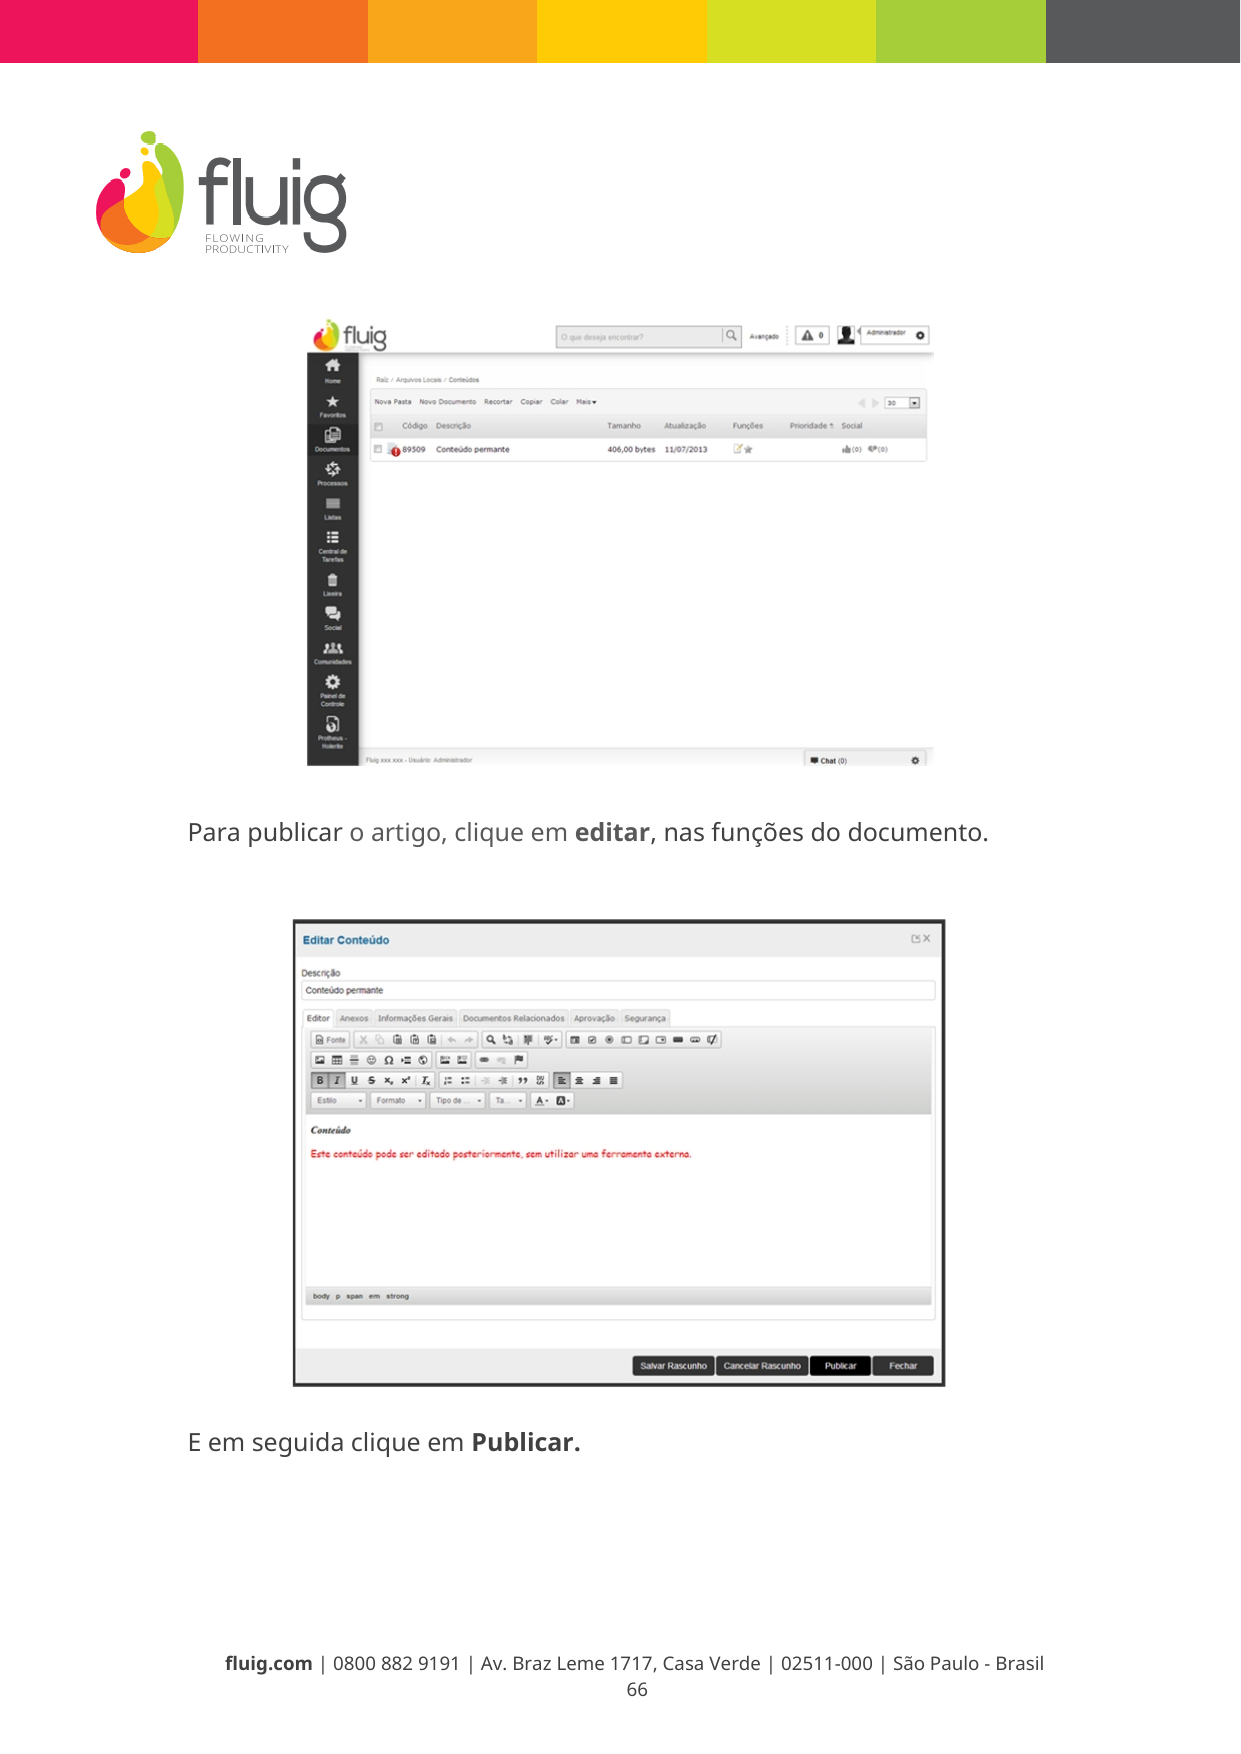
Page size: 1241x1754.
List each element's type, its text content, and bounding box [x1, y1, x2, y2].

text Para publicar o artigo, clique em editar, nas funções do documento. [187, 814, 1053, 849]
text E em seguida clique em Publicar. [187, 1424, 1053, 1458]
picture [287, 916, 953, 1391]
picture [288, 307, 953, 781]
